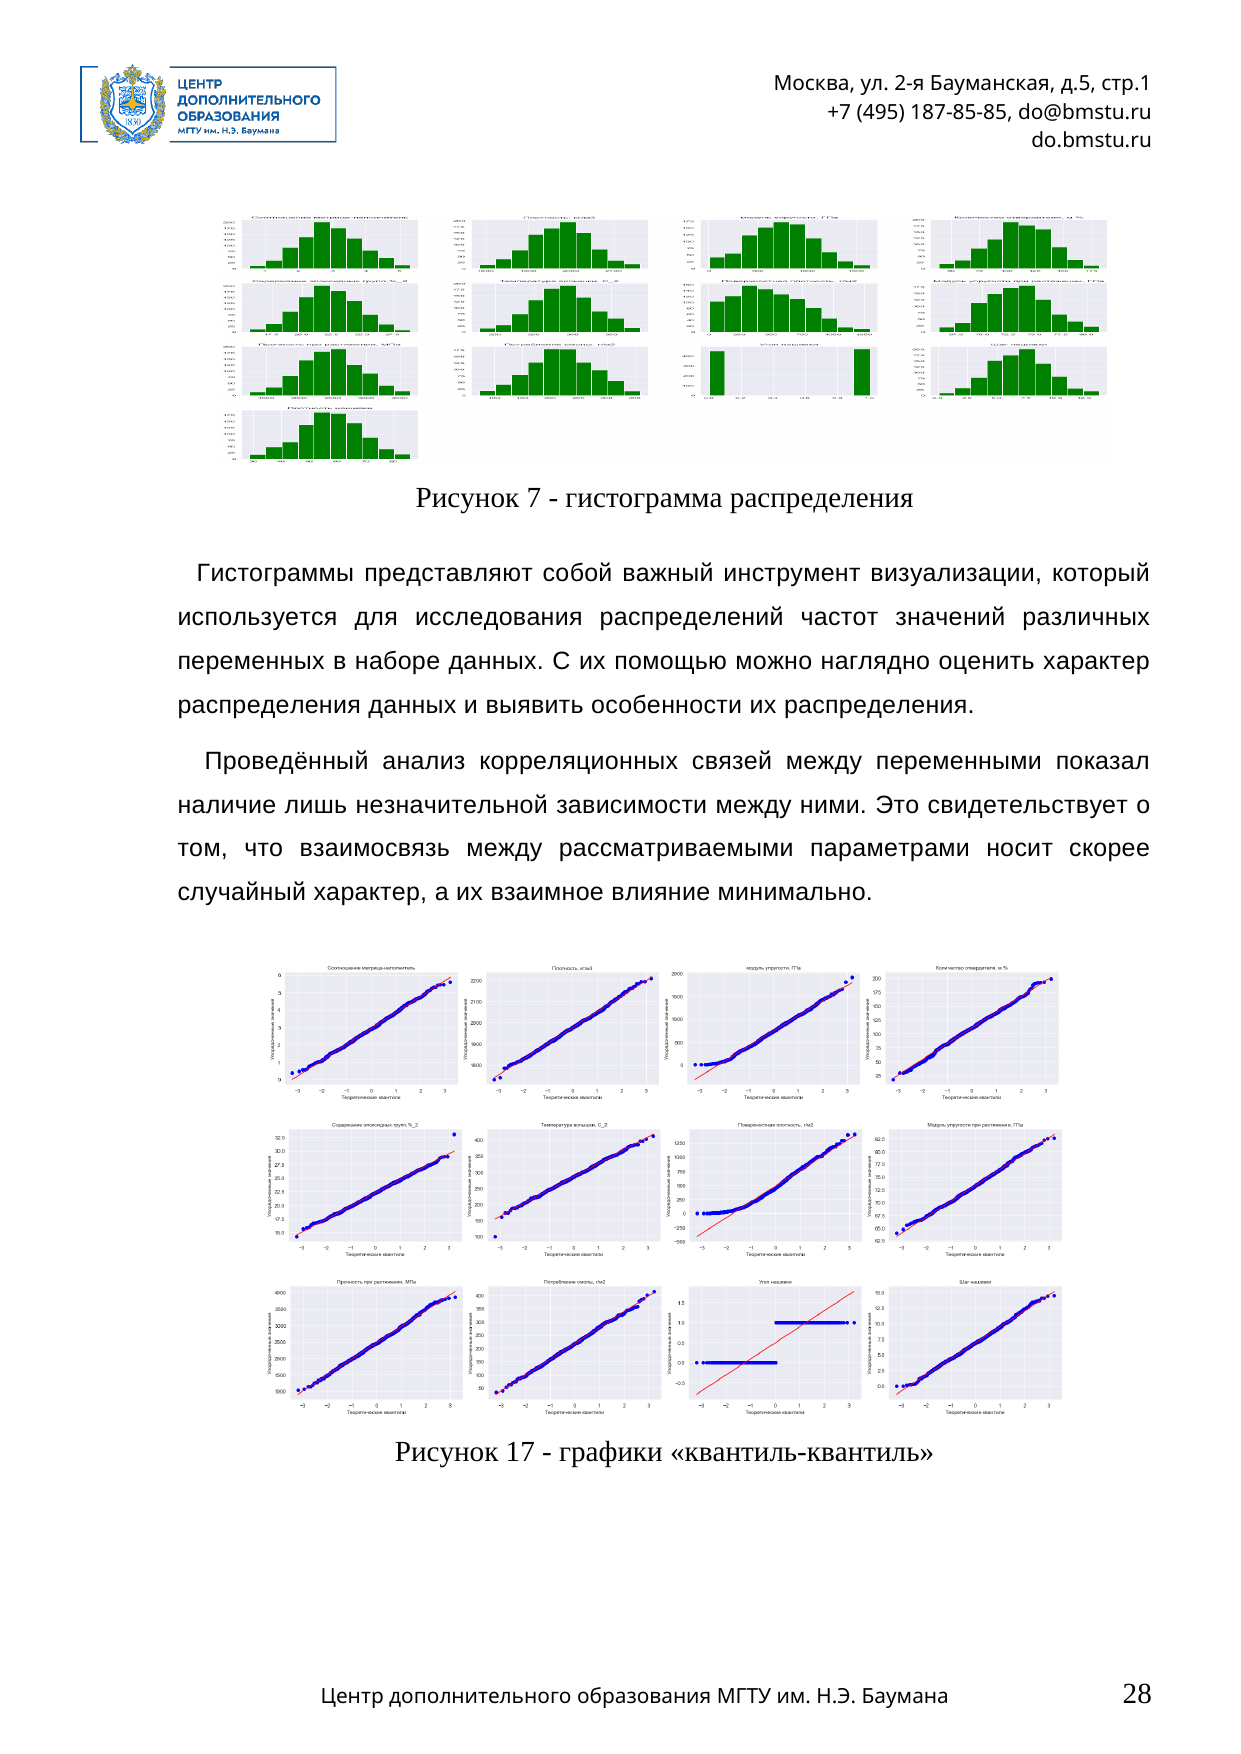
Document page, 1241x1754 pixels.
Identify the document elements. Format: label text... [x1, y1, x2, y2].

text Рисунок 17 - графики «квантиль-квантиль» [177, 1434, 1152, 1468]
picture [267, 962, 1062, 1103]
picture [264, 1276, 1065, 1418]
text Рисунок 7 - гистограмма распределения [177, 481, 1152, 514]
text Проведённый анализ корреляционных связей между переменными показал наличие лишь незначительной зависимости между ними. Это свидетельствует о том, что взаимосвязь между рассматриваемыми параметрами носит скорее случайный характер, а их взаимное влияние минимально. [177, 731, 1152, 906]
text Гистограммы представляют собой важный инструмент визуализации, который используется для исследования распределений частот значений различных переменных в наборе данных. С их помощью можно наглядно оценить характер распределения данных и выявить особенности их распределения. [177, 543, 1152, 718]
picture [80, 64, 337, 144]
picture [264, 1119, 1065, 1260]
picture [217, 215, 1112, 464]
